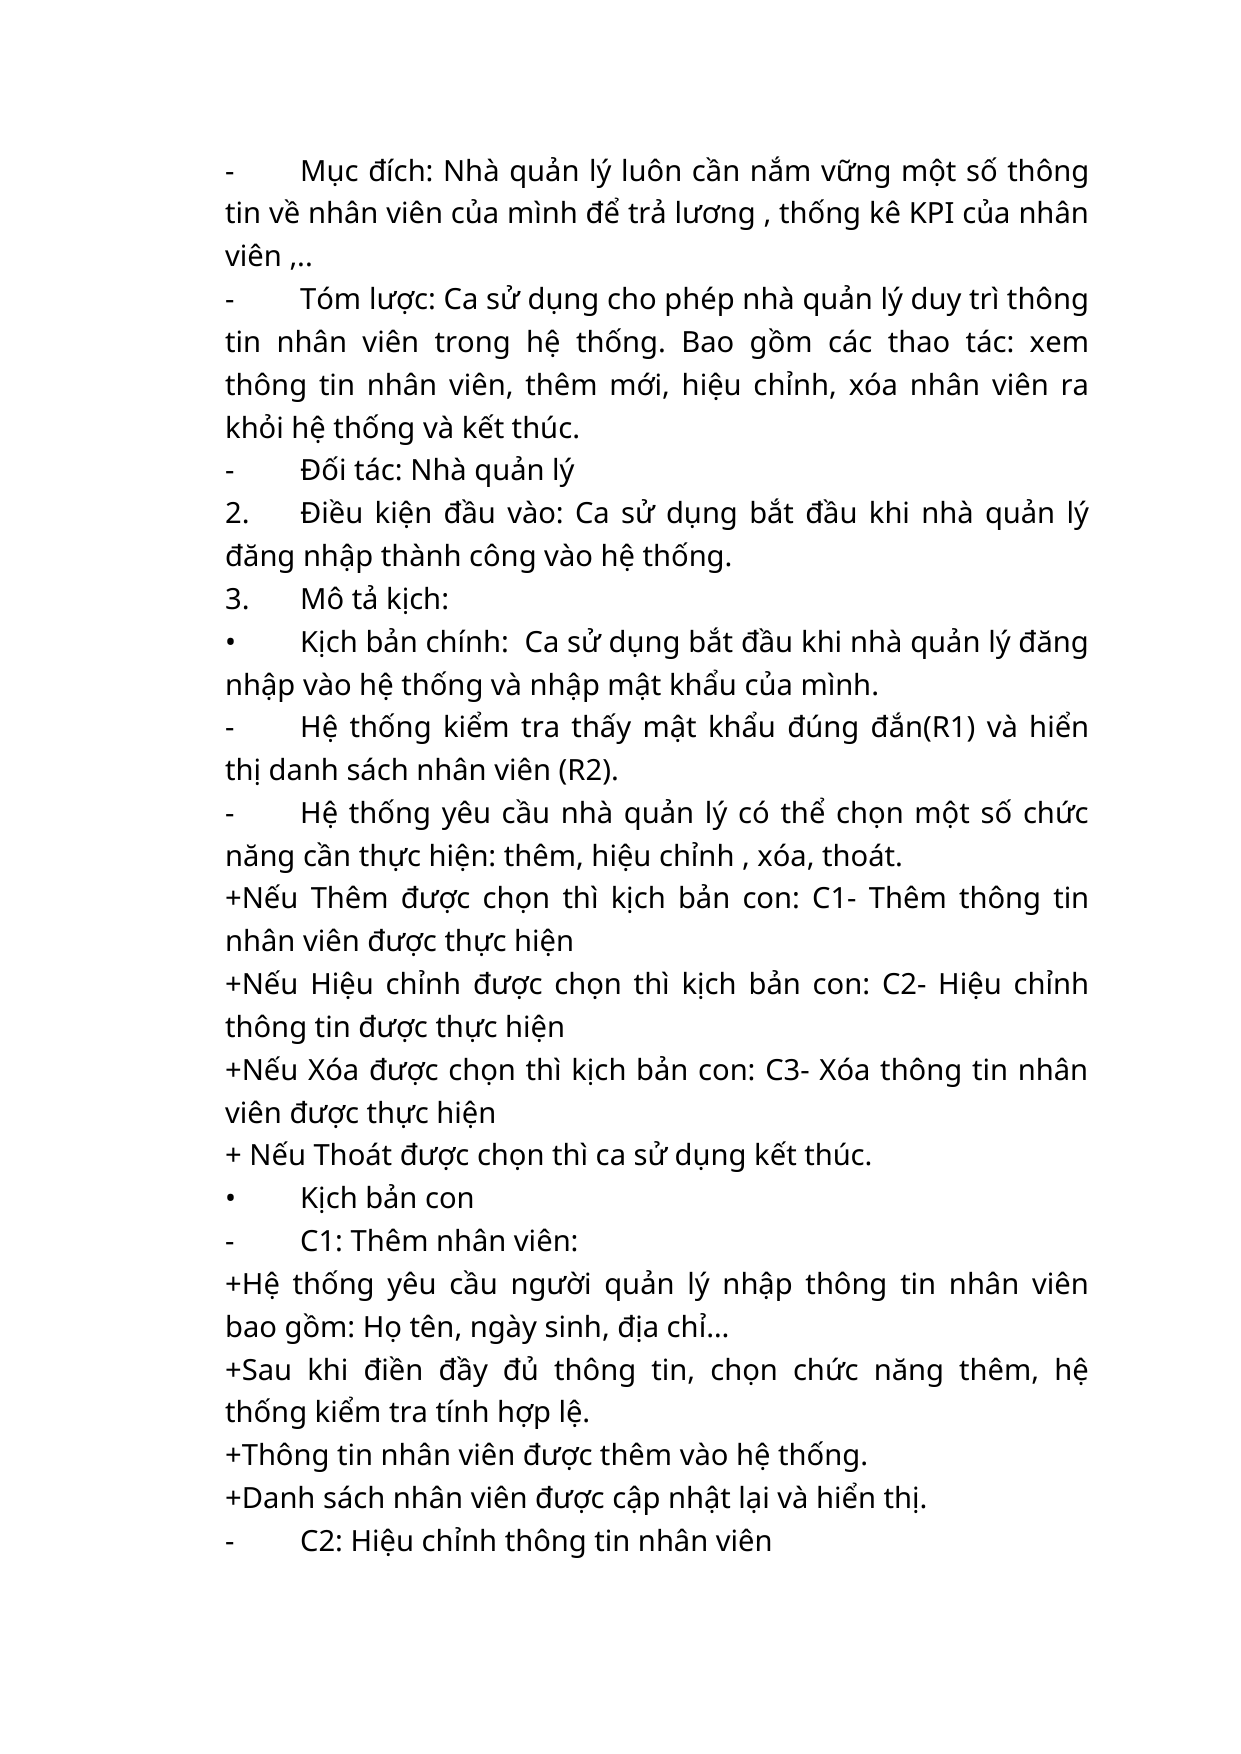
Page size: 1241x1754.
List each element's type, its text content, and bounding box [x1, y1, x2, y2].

list +Nếu Thêm được chọn thì kịch bản con: C1- Thêm thông tin nhân viên được thực hiện [225, 878, 1090, 960]
list - C2: Hiệu chỉnh thông tin nhân viên [225, 1520, 1090, 1560]
list +Nếu Xóa được chọn thì kịch bản con: C3- Xóa thông tin nhân viên được thực hiện [225, 1049, 1090, 1132]
list - Mục đích: Nhà quản lý luôn cần nắm vững một số thông tin về nhân viên của mình để trả lương , thống kê KPI của nhân viên ,.. [225, 150, 1090, 275]
list 3. Mô tả kịch: [225, 578, 1090, 618]
list - Hệ thống kiểm tra thấy mật khẩu đúng đắn(R1) và hiển thị danh sách nhân viên (R2). [225, 707, 1090, 789]
list • Kịch bản con [225, 1177, 1090, 1217]
list +Nếu Hiệu chỉnh được chọn thì kịch bản con: C2- Hiệu chỉnh thông tin được thực hiện [225, 963, 1090, 1046]
list + Nếu Thoát được chọn thì ca sử dụng kết thúc. [225, 1135, 1090, 1174]
list +Danh sách nhân viên được cập nhật lại và hiển thị. [225, 1477, 1090, 1517]
list 2. Điều kiện đầu vào: Ca sử dụng bắt đầu khi nhà quản lý đăng nhập thành công vào hệ thống. [225, 492, 1090, 575]
list +Hệ thống yêu cầu người quản lý nhập thông tin nhân viên bao gồm: Họ tên, ngày sinh, địa chỉ… [225, 1263, 1090, 1346]
list - Tóm lược: Ca sử dụng cho phép nhà quản lý duy trì thông tin nhân viên trong hệ thống. Bao gồm các thao tác: xem thông tin nhân viên, thêm mới, hiệu chỉnh, xóa nhân viên ra khỏi hệ thống và kết thúc. [225, 278, 1090, 447]
list - Đối tác: Nhà quản lý [225, 450, 1090, 489]
list • Kịch bản chính: Ca sử dụng bắt đầu khi nhà quản lý đăng nhập vào hệ thống và nhập mật khẩu của mình. [225, 621, 1090, 703]
list - Hệ thống yêu cầu nhà quản lý có thể chọn một số chức năng cần thực hiện: thêm, hiệu chỉnh , xóa, thoát. [225, 792, 1090, 875]
list +Sau khi điền đầy đủ thông tin, chọn chức năng thêm, hệ thống kiểm tra tính hợp lệ. [225, 1349, 1090, 1431]
list +Thông tin nhân viên được thêm vào hệ thống. [225, 1434, 1090, 1474]
list - C1: Thêm nhân viên: [225, 1220, 1090, 1260]
